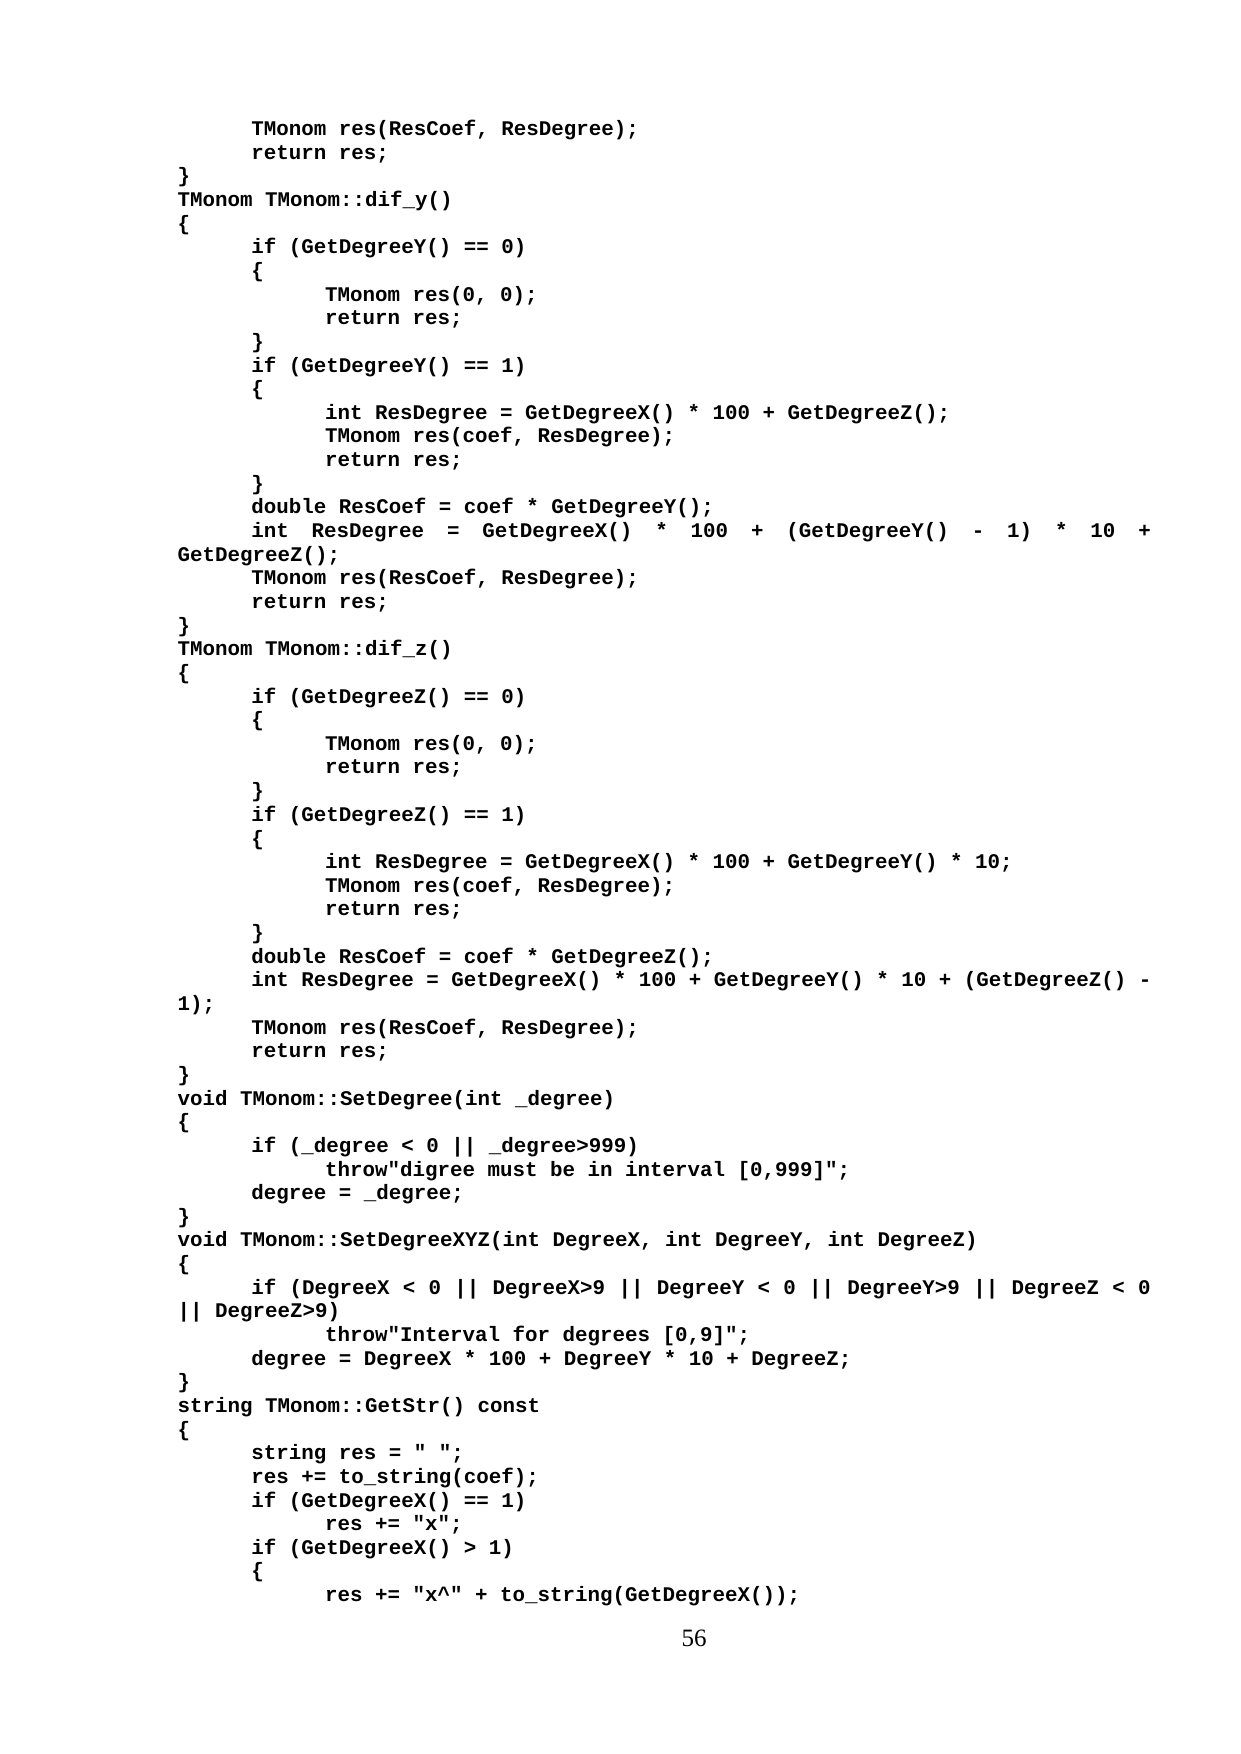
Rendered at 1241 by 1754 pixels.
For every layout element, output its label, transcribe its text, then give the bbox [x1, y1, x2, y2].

text } [177, 473, 1152, 496]
text res += "x"; [177, 1513, 1152, 1537]
text int ResDegree = GetDegreeX() * 100 + GetDegreeZ(); [177, 402, 1152, 426]
text { [177, 1253, 1152, 1277]
text { [177, 709, 1152, 733]
text return res; [177, 449, 1152, 473]
text if (GetDegreeY() == 1) [177, 354, 1152, 378]
text throw"Interval for degrees [0,9]"; [177, 1324, 1152, 1348]
text double ResCoef = coef * GetDegreeY(); [177, 496, 1152, 520]
text degree = DegreeX * 100 + DegreeY * 10 + DegreeZ; [177, 1348, 1152, 1371]
text } [177, 615, 1152, 638]
text } [177, 165, 1152, 189]
text int ResDegree = GetDegreeX() * 100 + (GetDegreeY() - 1) * 10 + GetDegreeZ(); [177, 520, 1152, 567]
text if (DegreeX < 0 || DegreeX>9 || DegreeY < 0 || DegreeY>9 || DegreeZ < 0 || DegreeZ>9) [177, 1277, 1152, 1324]
text int ResDegree = GetDegreeX() * 100 + GetDegreeY() * 10; [177, 851, 1152, 875]
text TMonom TMonom::dif_z() [177, 638, 1152, 662]
text if (GetDegreeY() == 0) [177, 236, 1152, 260]
text return res; [177, 142, 1152, 165]
text { [177, 1419, 1152, 1442]
text TMonom res(coef, ResDegree); [177, 875, 1152, 898]
text { [177, 378, 1152, 402]
text int ResDegree = GetDegreeX() * 100 + GetDegreeY() * 10 + (GetDegreeZ() - 1); [177, 969, 1152, 1017]
text TMonom res(0, 0); [177, 284, 1152, 307]
text TMonom res(ResCoef, ResDegree); [177, 567, 1152, 591]
text double ResCoef = coef * GetDegreeZ(); [177, 946, 1152, 969]
text { [177, 260, 1152, 284]
text return res; [177, 1040, 1152, 1064]
text { [177, 1111, 1152, 1135]
text } [177, 1371, 1152, 1395]
text degree = _degree; [177, 1182, 1152, 1206]
text { [177, 1561, 1152, 1584]
text void TMonom::SetDegreeXYZ(int DegreeX, int DegreeY, int DegreeZ) [177, 1229, 1152, 1253]
text } [177, 331, 1152, 354]
text { [177, 213, 1152, 236]
text } [177, 1064, 1152, 1088]
text throw"digree must be in interval [0,999]"; [177, 1158, 1152, 1182]
text } [177, 780, 1152, 804]
text return res; [177, 307, 1152, 331]
text void TMonom::SetDegree(int _degree) [177, 1088, 1152, 1111]
text } [177, 1206, 1152, 1229]
text return res; [177, 757, 1152, 780]
text { [177, 662, 1152, 686]
text return res; [177, 591, 1152, 615]
text if (_degree < 0 || _degree>999) [177, 1135, 1152, 1158]
text res += "x^" + to_string(GetDegreeX()); [177, 1584, 1152, 1608]
text { [177, 827, 1152, 851]
text string TMonom::GetStr() const [177, 1395, 1152, 1419]
text } [177, 922, 1152, 946]
text string res = " "; [177, 1442, 1152, 1466]
text TMonom TMonom::dif_y() [177, 189, 1152, 213]
text if (GetDegreeZ() == 0) [177, 686, 1152, 709]
text if (GetDegreeZ() == 1) [177, 804, 1152, 827]
text TMonom res(ResCoef, ResDegree); [177, 118, 1152, 142]
text if (GetDegreeX() == 1) [177, 1489, 1152, 1513]
text TMonom res(0, 0); [177, 733, 1152, 757]
text if (GetDegreeX() > 1) [177, 1537, 1152, 1561]
text return res; [177, 898, 1152, 922]
text TMonom res(ResCoef, ResDegree); [177, 1017, 1152, 1040]
text TMonom res(coef, ResDegree); [177, 426, 1152, 449]
text res += to_string(coef); [177, 1466, 1152, 1489]
